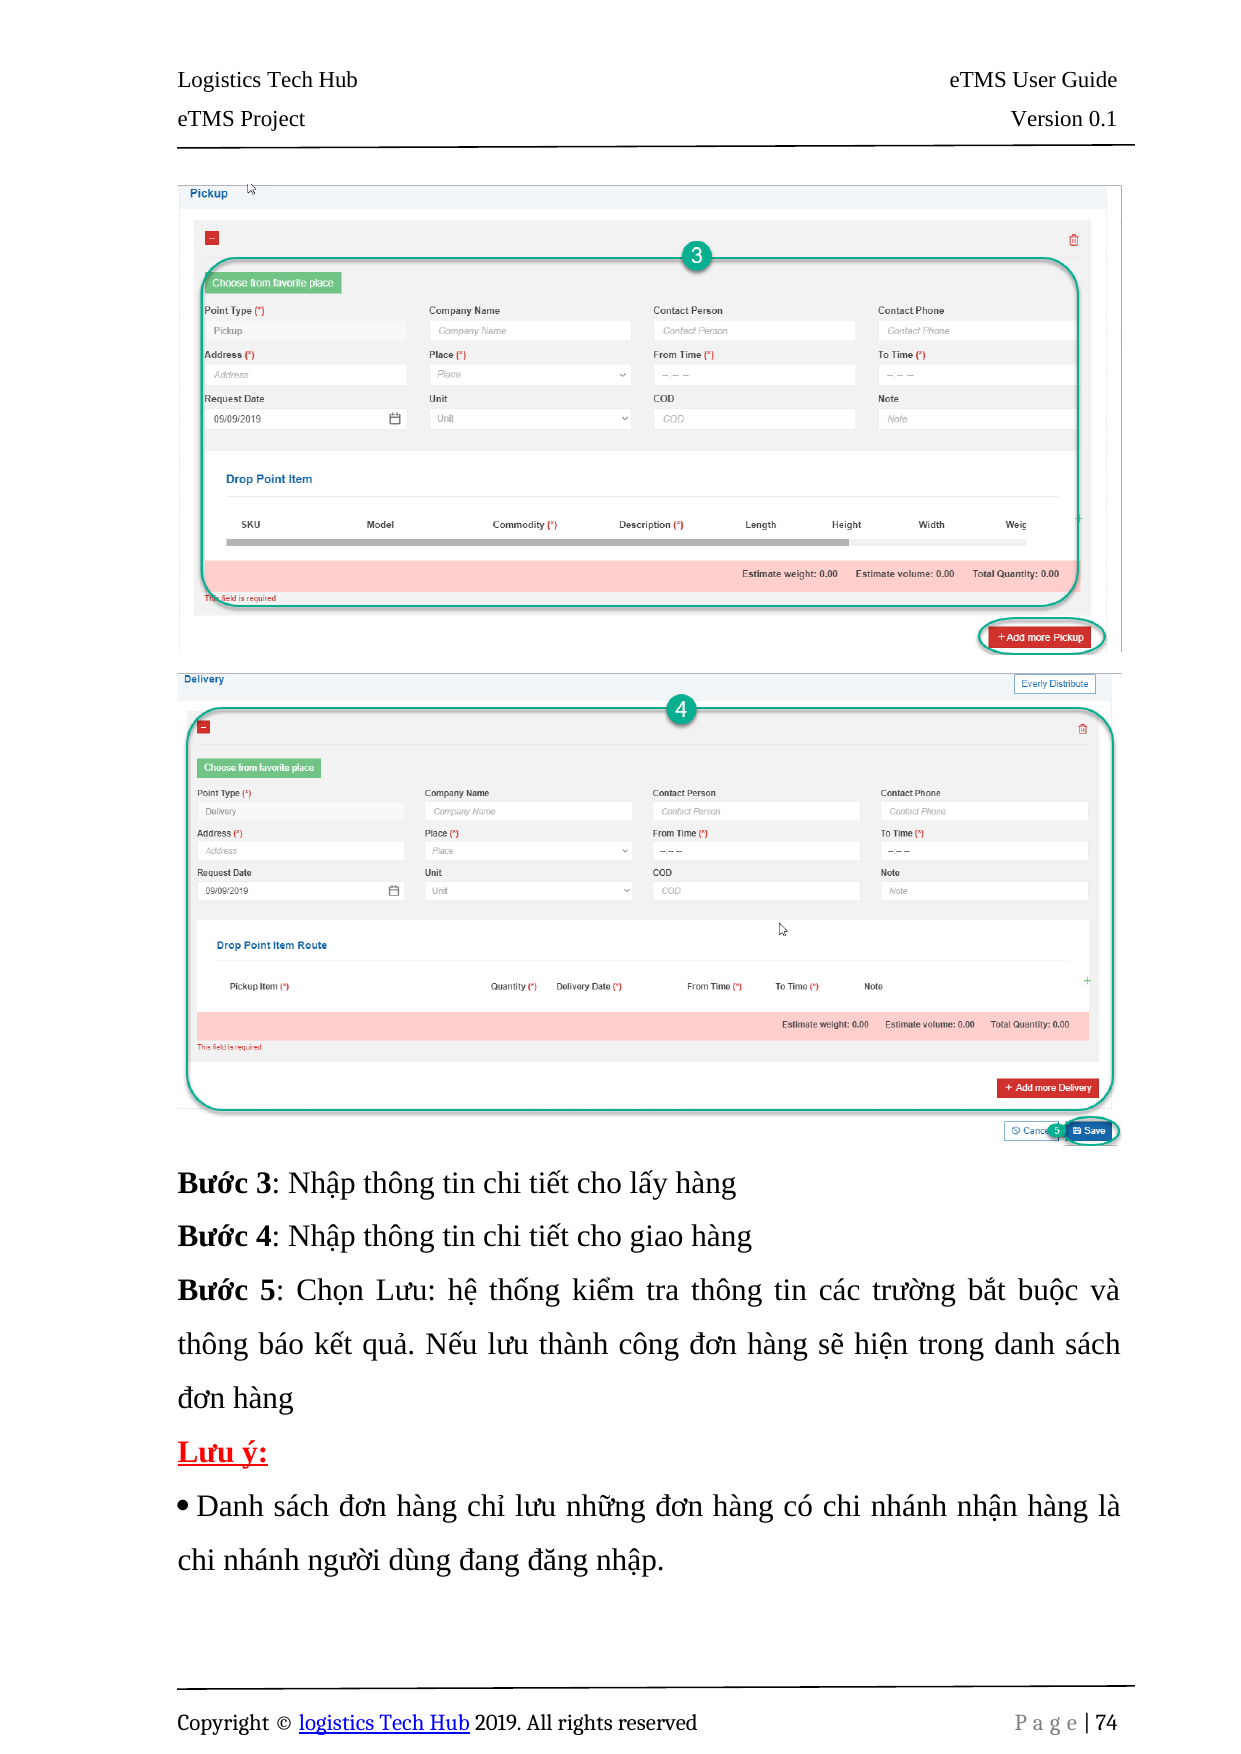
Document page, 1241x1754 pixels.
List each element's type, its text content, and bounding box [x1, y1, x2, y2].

text Bước 4: Nhập thông tin chi tiết cho giao hàng [177, 1218, 1122, 1254]
text Lưu ý: [177, 1433, 1122, 1469]
text Bước 5: Chọn Lưu: hệ thống kiểm tra thông tin các trường bắt buộc và thông báo kết quả. Nếu lưu thành công đơn hàng sẽ hiện trong danh sách đơn hàng [177, 1272, 1122, 1415]
picture [177, 672, 1122, 1146]
picture [177, 184, 1122, 655]
text Bước 3: Nhập thông tin chi tiết cho lấy hàng [177, 1164, 1122, 1200]
list Danh sách đơn hàng chỉ lưu những đơn hàng có chi nhánh nhận hàng là chi nhánh người dùng đang đăng nhập. [177, 1487, 1122, 1577]
